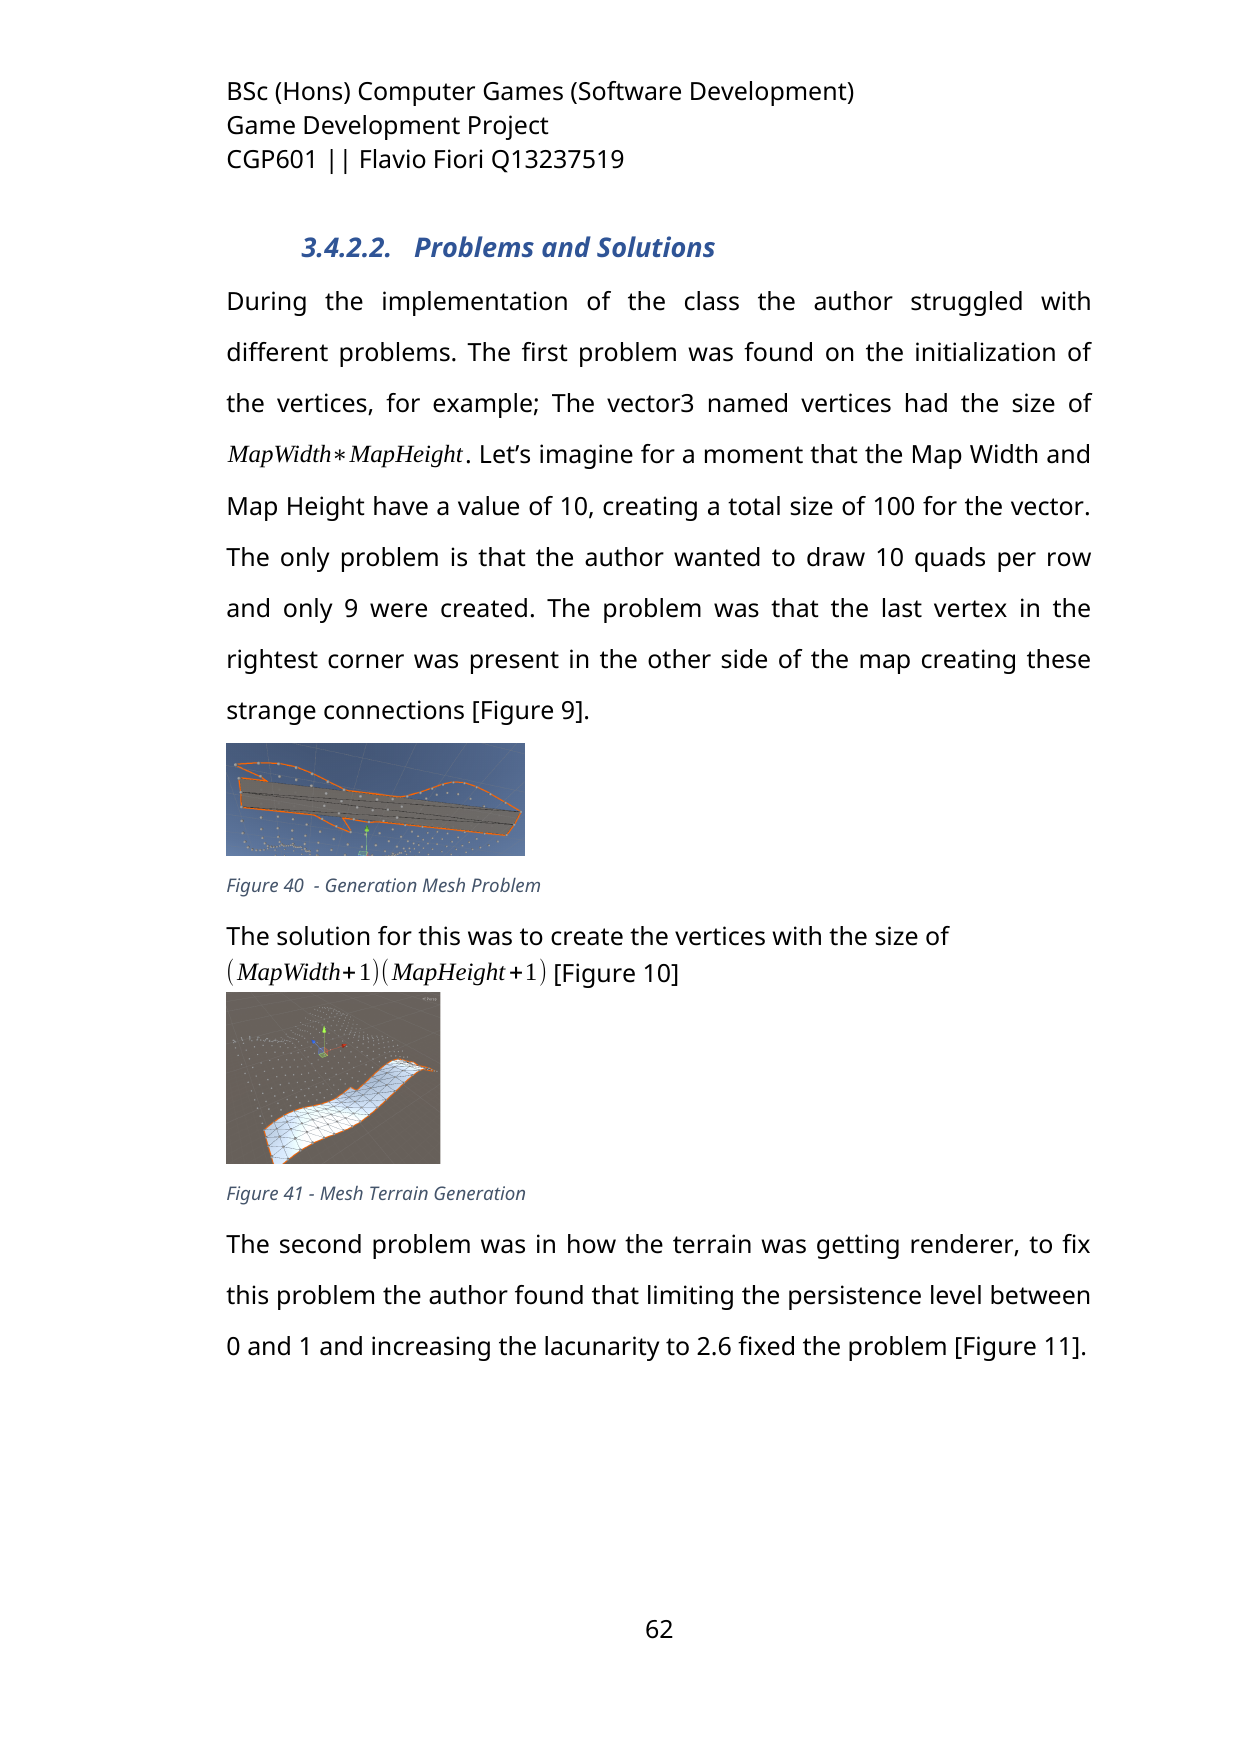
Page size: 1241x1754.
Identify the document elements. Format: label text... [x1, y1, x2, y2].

picture [226, 743, 525, 856]
text During the implementation of the class the author struggled with different problems. The first problem was found on the initialization of the vertices, for example; The vector3 named vertices had the size of . Let’s imagine for a moment that the Map Width and Map Height have a value of 10, creating a total size of 100 for the vector. The only problem is that the author wanted to draw 10 quads per row and only 9 were created. The problem was that the last vertex in the rightest corner was present in the other side of the map creating these strange connections [Figure 9]. [226, 284, 1092, 726]
picture [226, 992, 441, 1164]
subtitle Problems and Solutions [301, 229, 1092, 266]
text The solution for this was to create the vertices with the size of [Figure 10] [226, 918, 1092, 989]
text The second problem was in how the terrain was getting renderer, to fix this problem the author found that limiting the persistence level between 0 and 1 and increasing the lacunarity to 2.6 fixed the problem [Figure 11]. [226, 1227, 1092, 1363]
